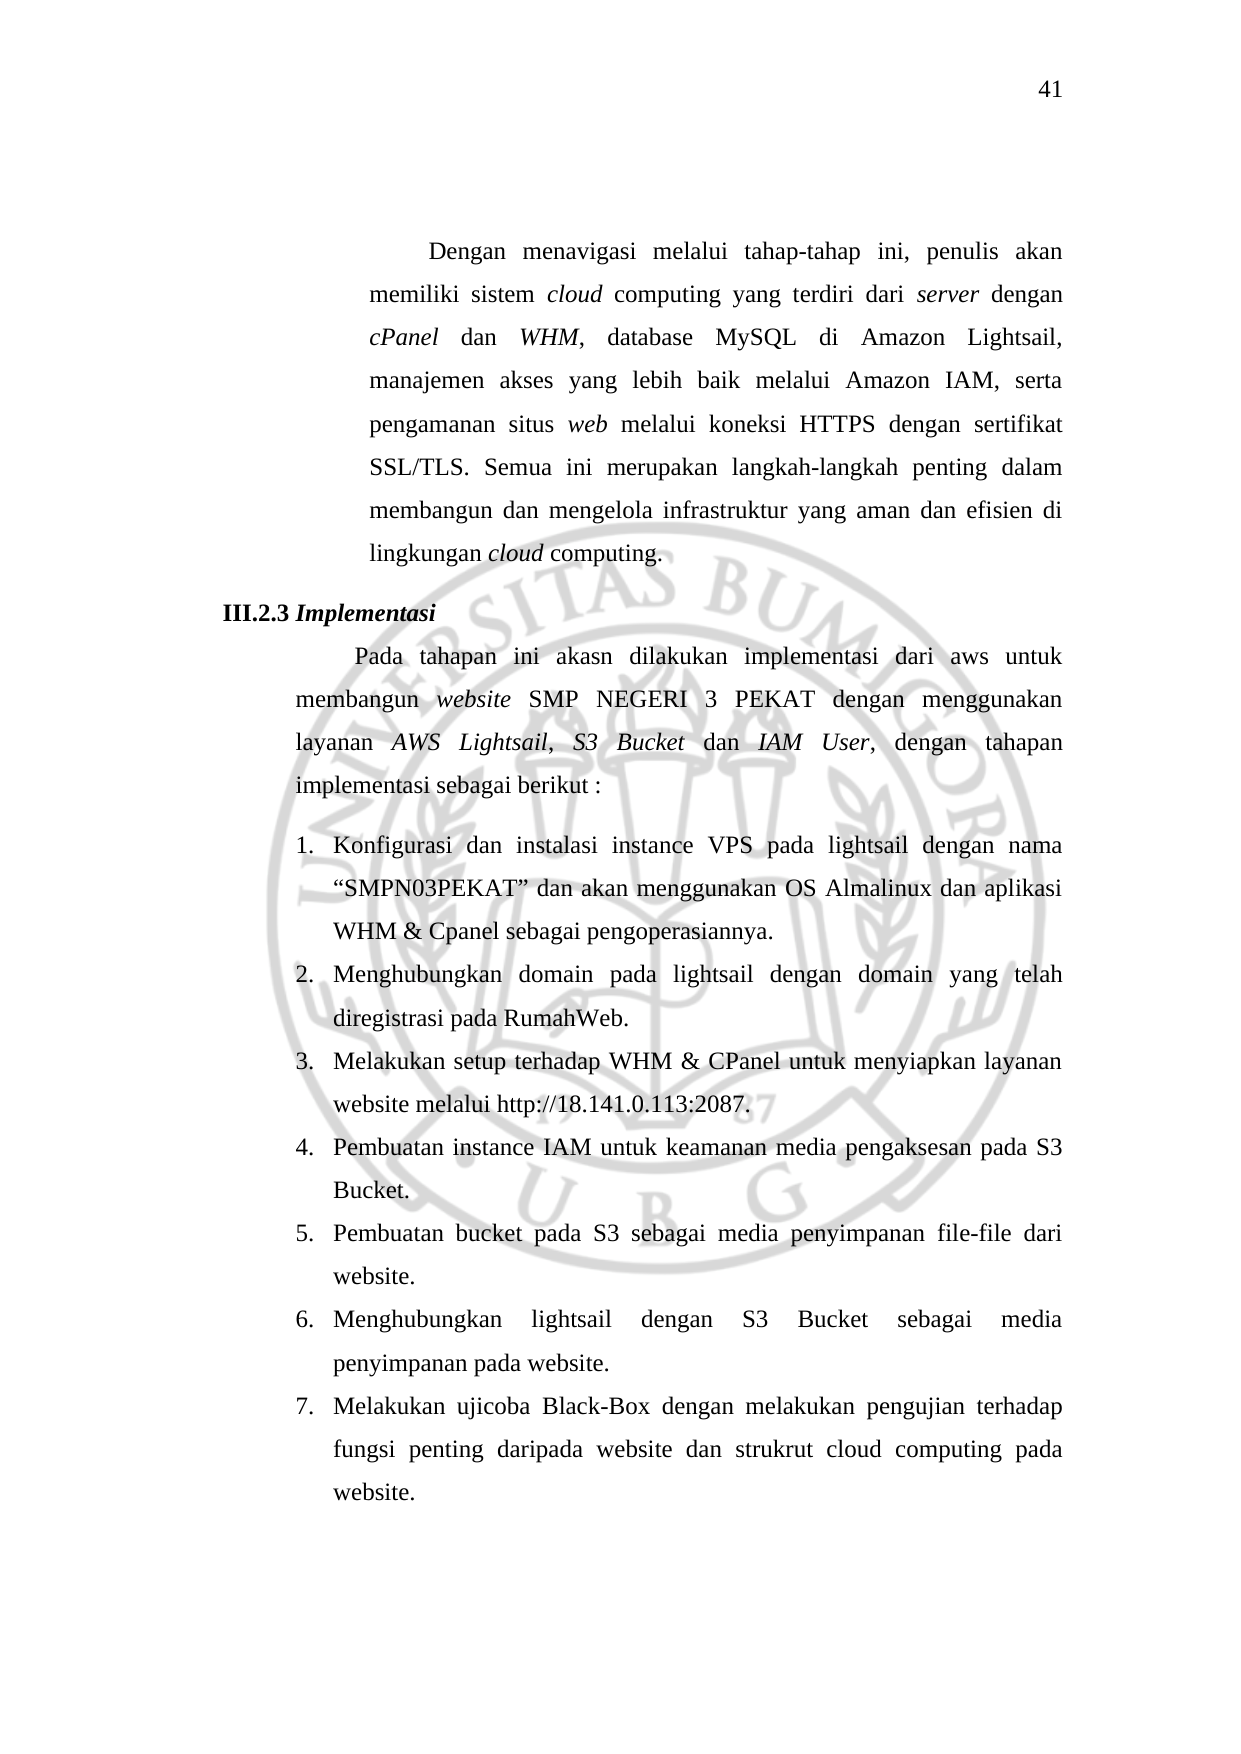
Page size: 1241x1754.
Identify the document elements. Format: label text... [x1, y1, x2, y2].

text Pada tahapan ini akasn dilakukan implementasi dari aws untuk membangun website SMP NEGERI 3 PEKAT dengan menggunakan layanan AWS Lightsail, S3 Bucket dan IAM User, dengan tahapan implementasi sebagai berikut : [295, 641, 1063, 799]
subtitle Implementasi [295, 598, 1063, 627]
list Melakukan ujicoba Black-Box dengan melakukan pengujian terhadap fungsi penting daripada website dan strukrut cloud computing pada website. [295, 1391, 1063, 1506]
list Dengan menavigasi melalui tahap-tahap ini, penulis akan memiliki sistem cloud computing yang terdiri dari server dengan cPanel dan WHM, database MySQL di Amazon Lightsail, manajemen akses yang lebih baik melalui Amazon IAM, serta pengamanan situs web melalui koneksi HTTPS dengan sertifikat SSL/TLS. Semua ini merupakan langkah-langkah penting dalam membangun dan mengelola infrastruktur yang aman dan efisien di lingkungan cloud computing. [369, 236, 1063, 567]
list Pembuatan instance IAM untuk keamanan media pengaksesan pada S3 Bucket. [295, 1132, 1063, 1204]
list Pembuatan bucket pada S3 sebagai media penyimpanan file-file dari website. [295, 1218, 1063, 1290]
list Melakukan setup terhadap WHM & CPanel untuk menyiapkan layanan website melalui http://18.141.0.113:2087. [295, 1046, 1063, 1118]
list Konfigurasi dan instalasi instance VPS pada lightsail dengan nama “SMPN03PEKAT” dan akan menggunakan OS Almalinux dan aplikasi WHM & Cpanel sebagai pengoperasiannya. [295, 830, 1063, 945]
list Menghubungkan lightsail dengan S3 Bucket sebagai media penyimpanan pada website. [295, 1304, 1063, 1376]
list Menghubungkan domain pada lightsail dengan domain yang telah diregistrasi pada RumahWeb. [295, 959, 1063, 1031]
